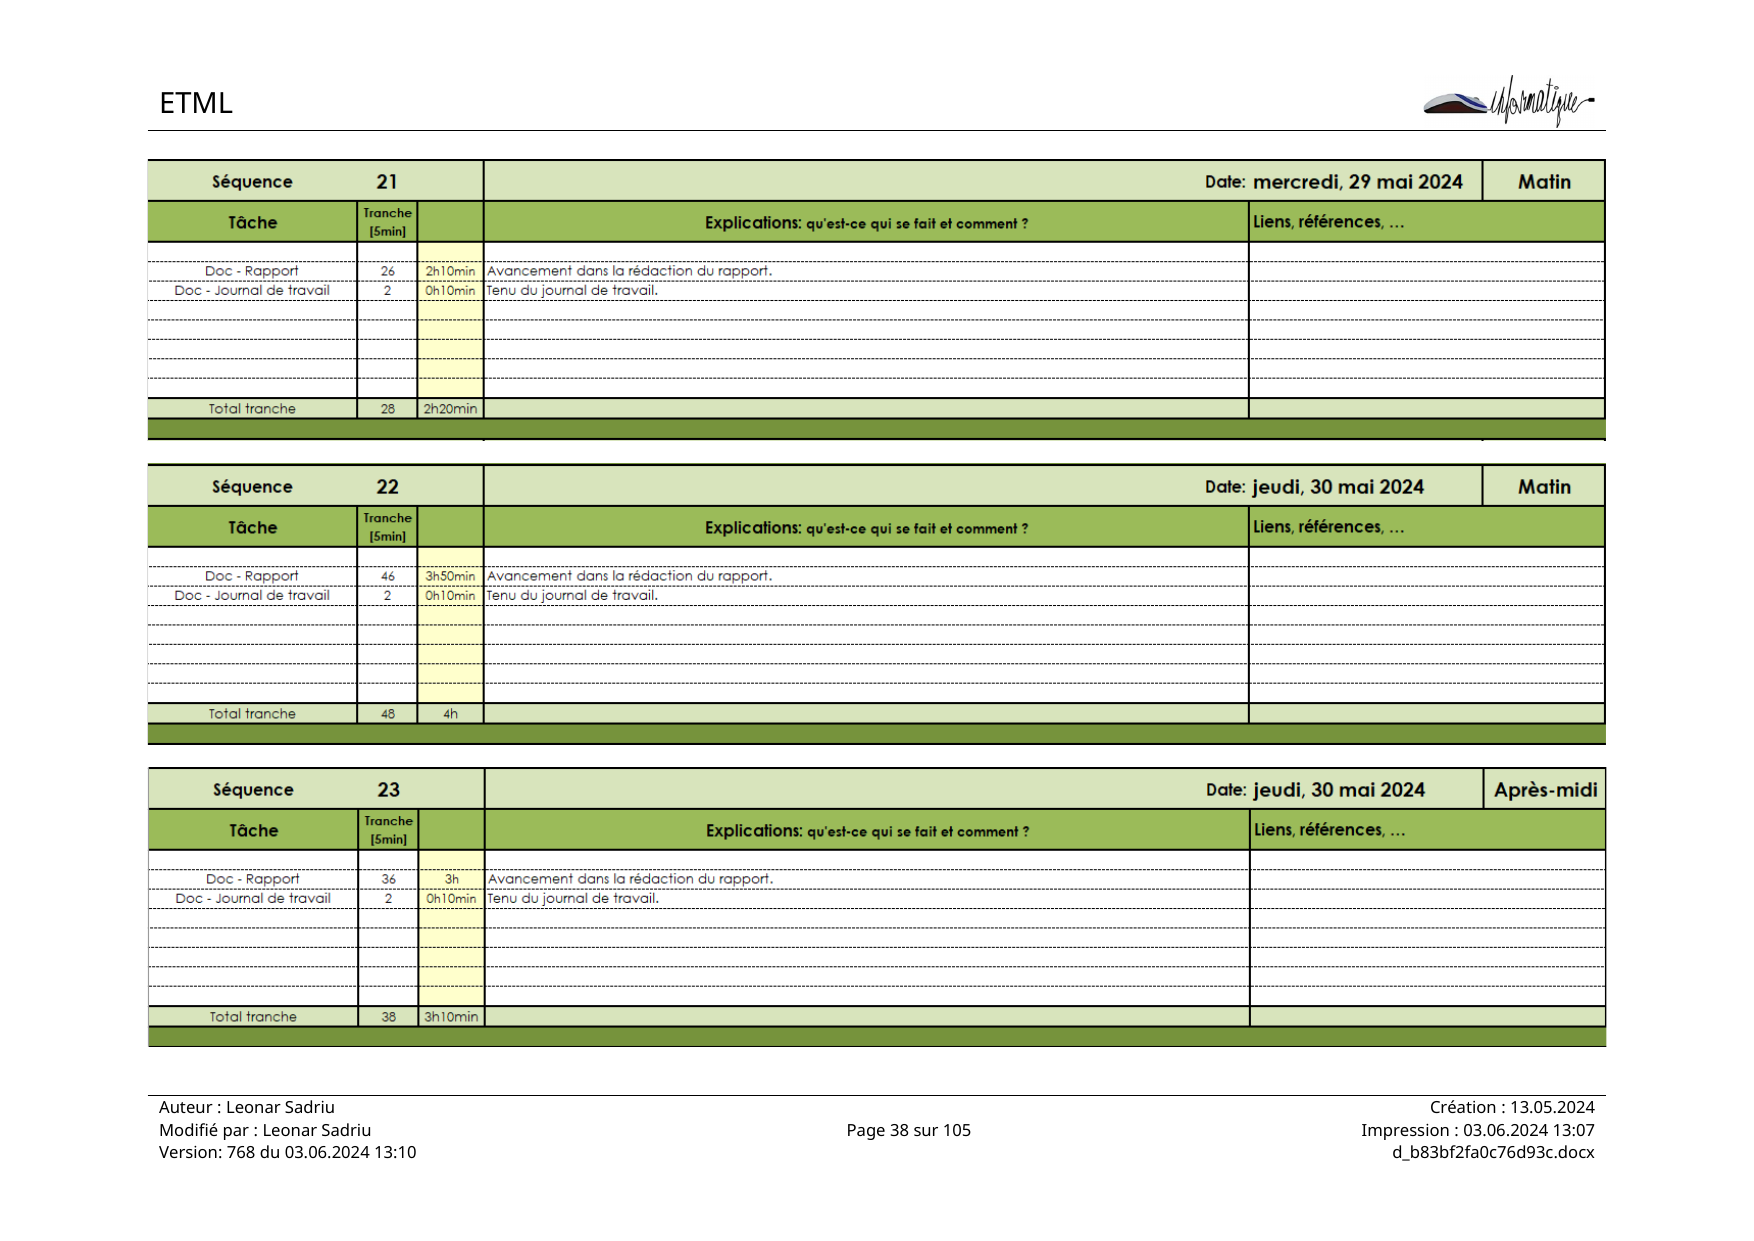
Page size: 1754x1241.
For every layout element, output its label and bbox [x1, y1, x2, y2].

picture [147, 463, 1607, 745]
picture [1423, 75, 1595, 128]
picture [147, 159, 1607, 441]
picture [147, 767, 1607, 1047]
